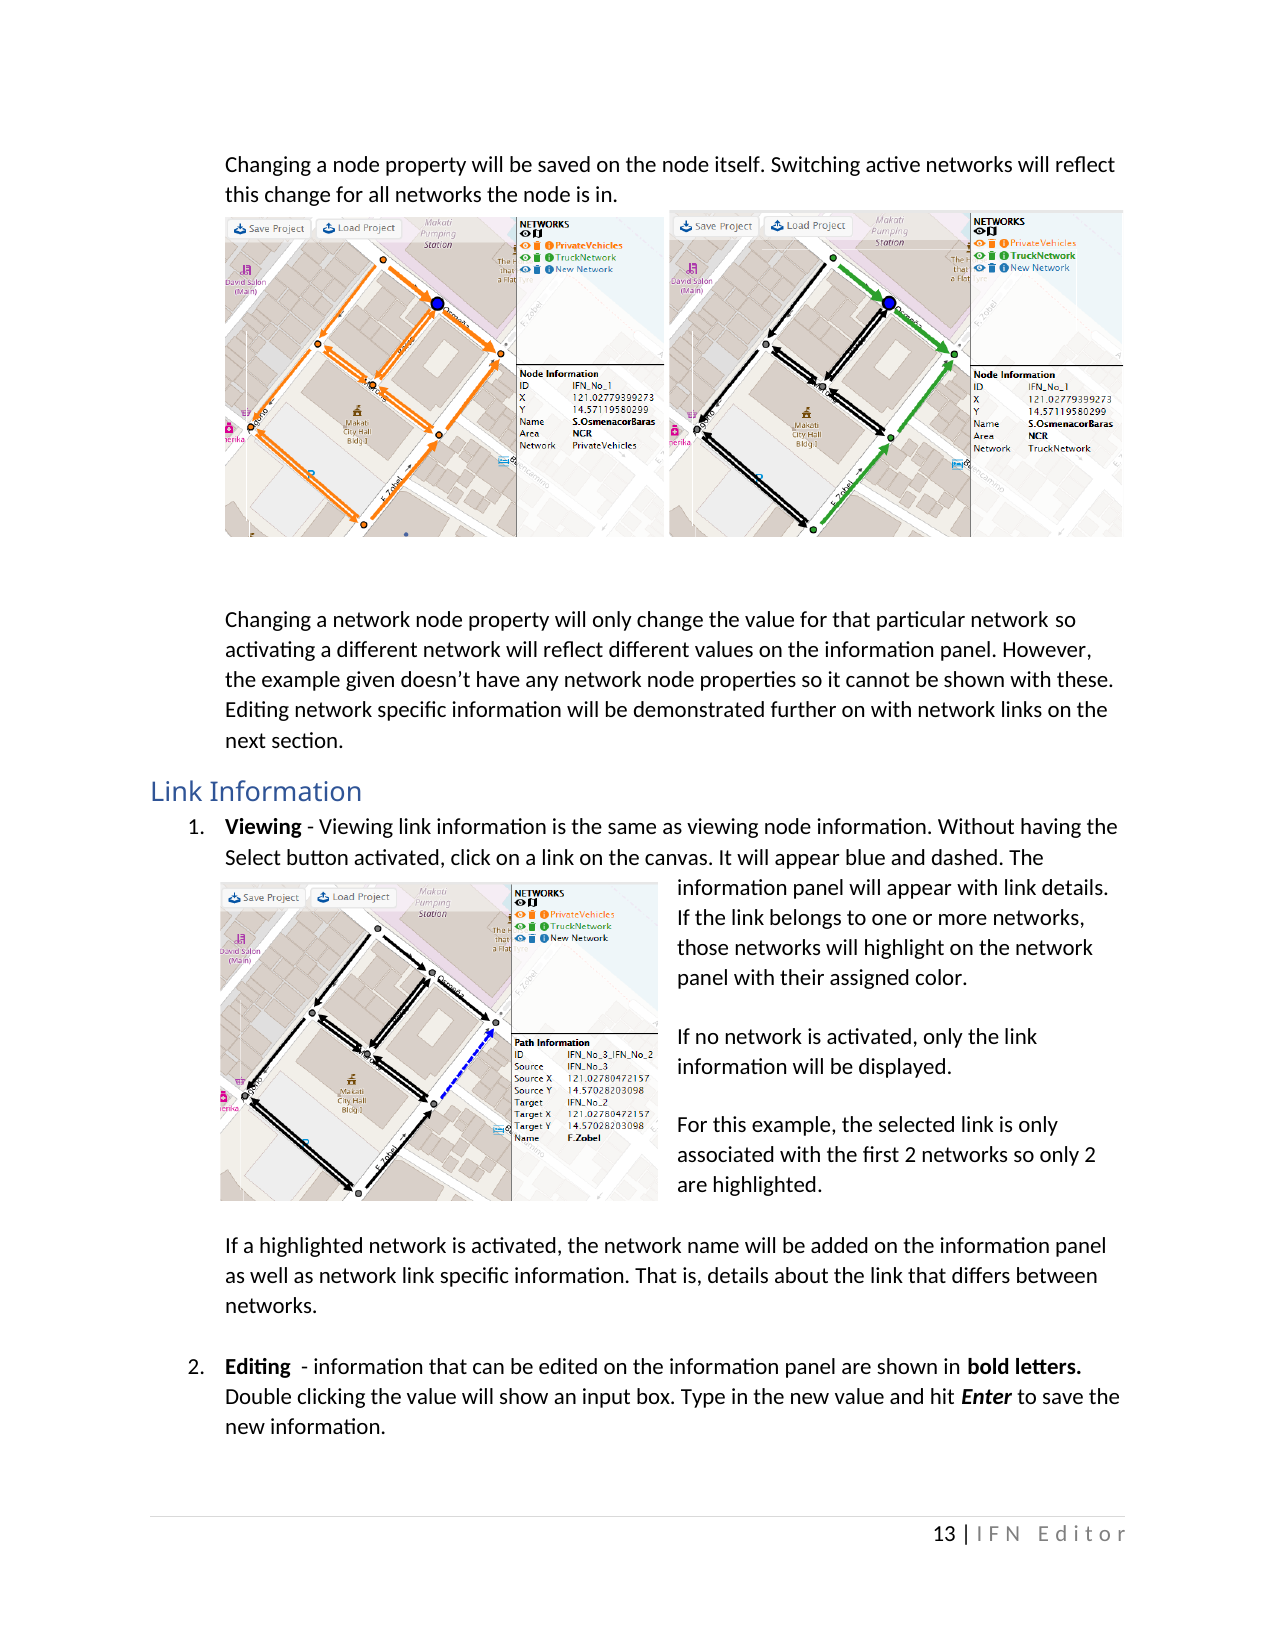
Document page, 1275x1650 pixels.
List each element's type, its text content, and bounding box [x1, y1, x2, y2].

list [187, 150, 1125, 754]
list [187, 1352, 1125, 1471]
picture [225, 217, 665, 537]
picture [220, 882, 658, 1201]
picture [669, 210, 1124, 537]
subtitle Link Information [150, 773, 1125, 809]
